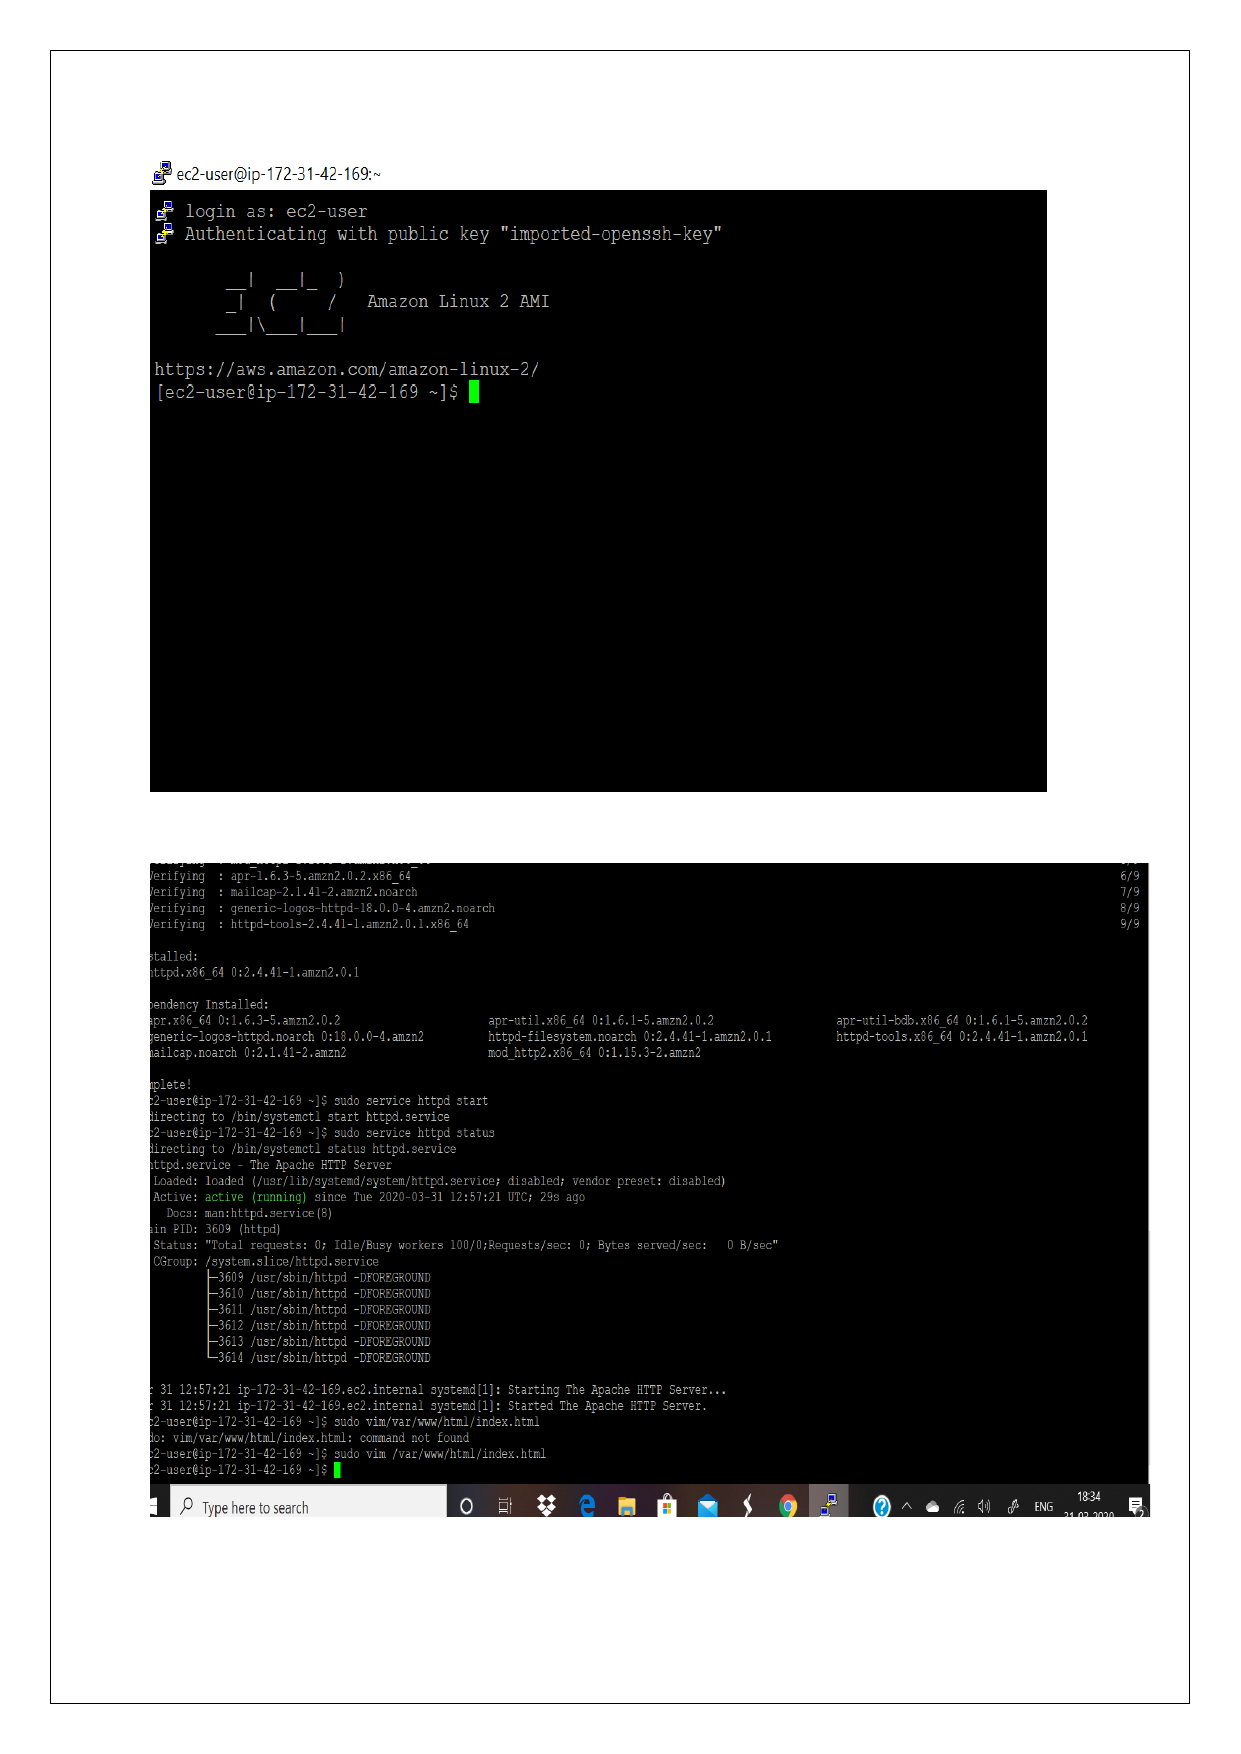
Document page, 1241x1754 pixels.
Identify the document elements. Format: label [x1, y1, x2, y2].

picture [150, 863, 1150, 1517]
picture [150, 156, 1047, 792]
